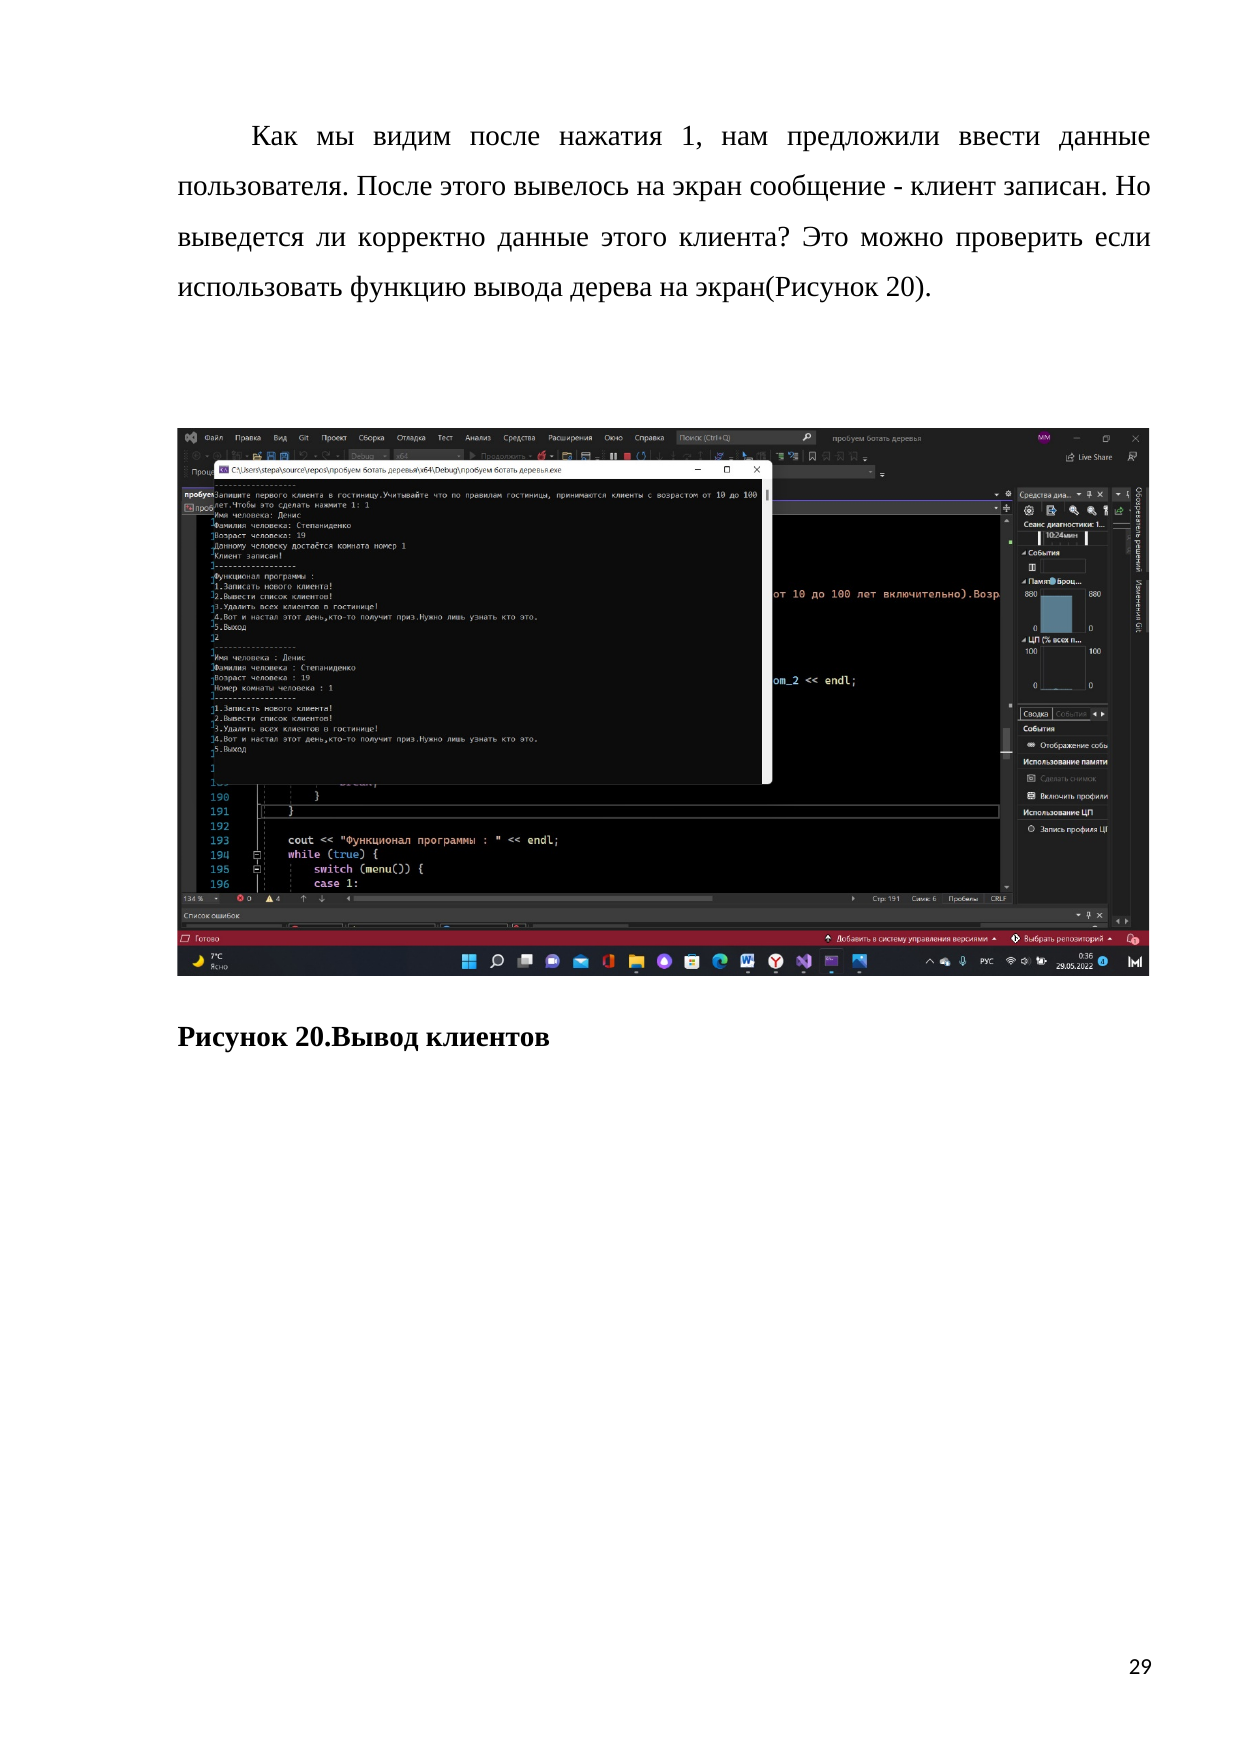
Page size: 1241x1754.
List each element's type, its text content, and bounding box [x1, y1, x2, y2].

picture [177, 428, 1150, 976]
text Как мы видим после нажатия 1, нам предложили ввести данные пользователя. После этого вывелось на экран сообщение - клиент записан. Но выведется ли корректно данные этого клиента? Это можно проверить если использовать функцию вывода дерева на экран(Рисунок 20). [177, 118, 1152, 303]
text Рисунок 20.Вывод клиентов [177, 1019, 1152, 1052]
